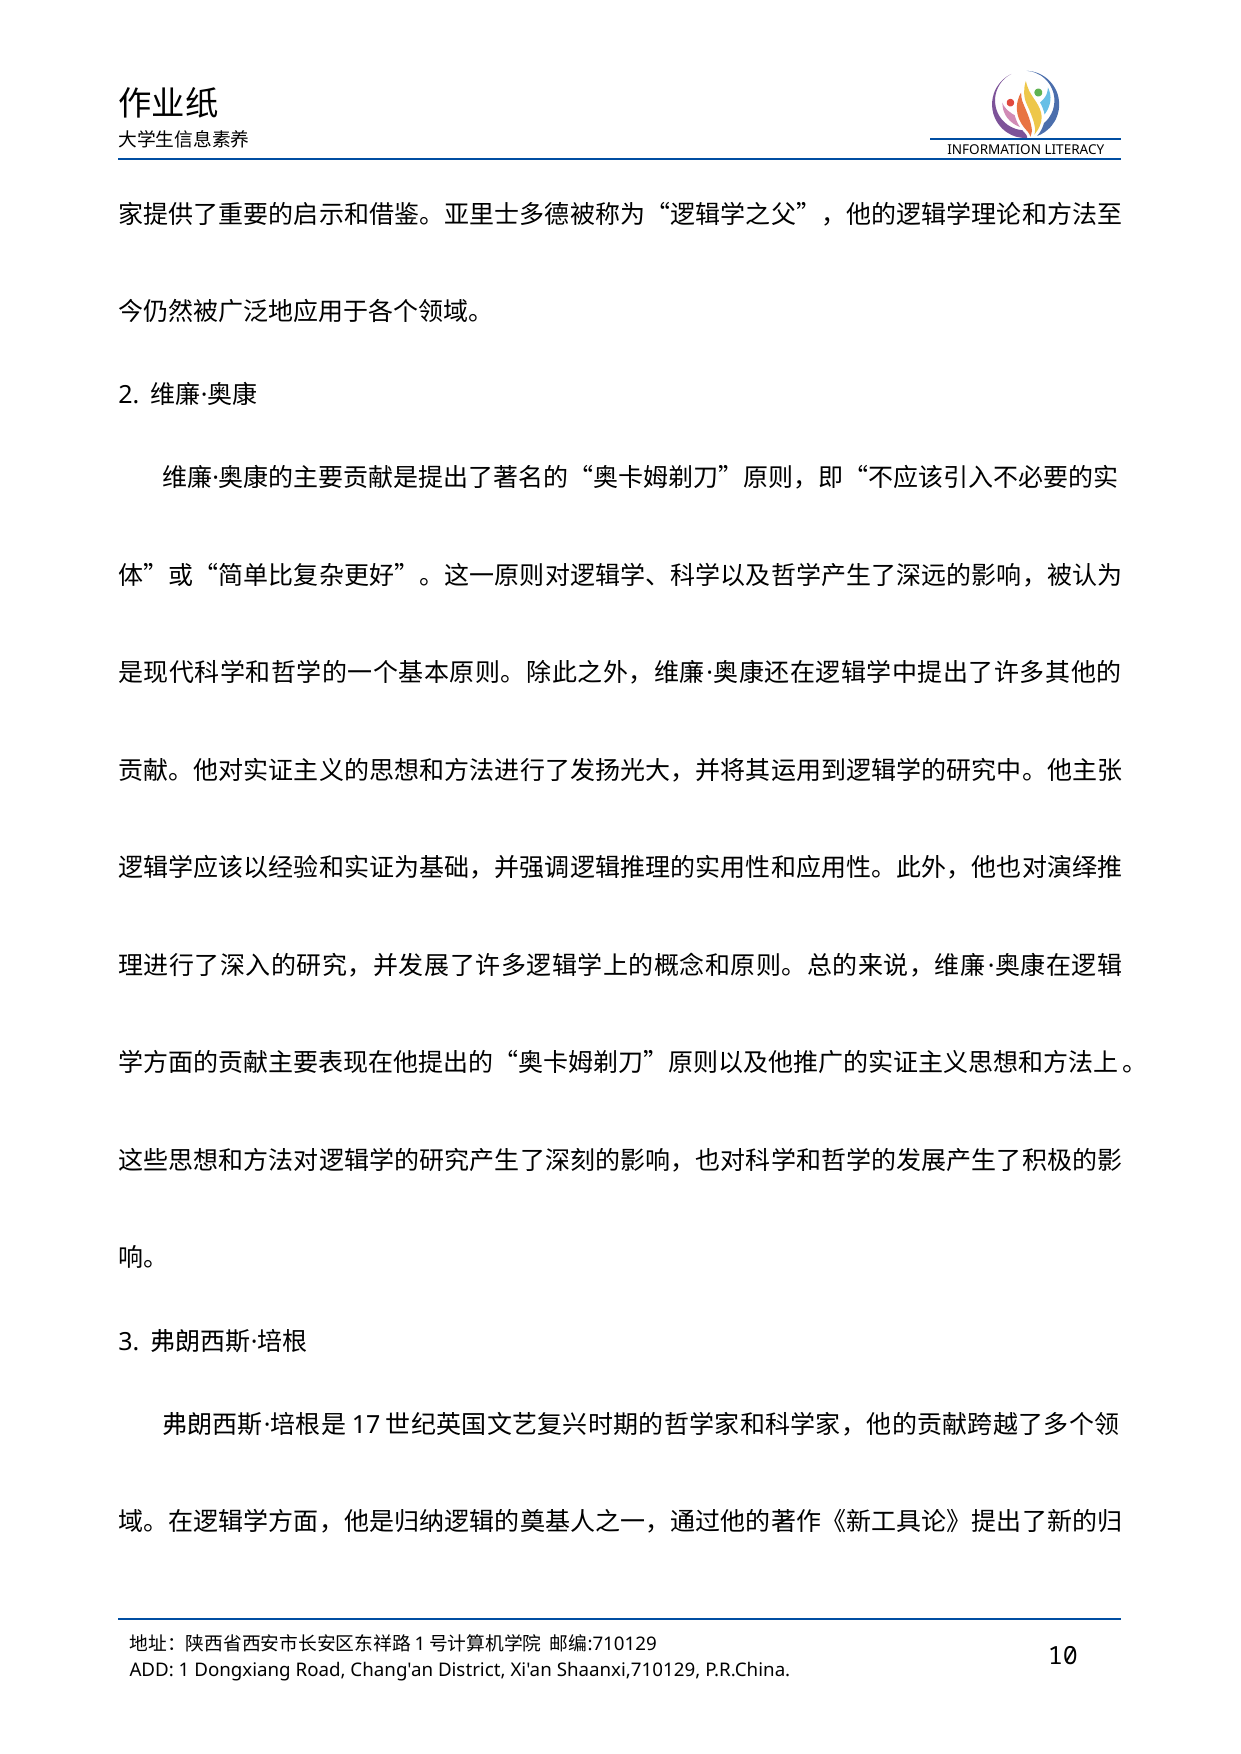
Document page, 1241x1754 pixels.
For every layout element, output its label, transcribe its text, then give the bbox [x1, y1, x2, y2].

list 弗朗西斯·培根 [118, 1307, 1122, 1372]
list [118, 1390, 1122, 1552]
list 维廉·奥康 [118, 360, 1122, 425]
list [118, 180, 1122, 342]
list 维廉·奥康的主要贡献是提出了著名的“奥卡姆剃刀”原则，即“不应该引入不必要的实体”或“简单比复杂更好”。这一原则对逻辑学、科学以及哲学产生了深远的影响，被认为是现代科学和哲学的一个基本原则。除此之外，维廉·奥康还在逻辑学中提出了许多其他的贡献。他对实证主义的思想和方法进行了发扬光大，并将其运用到逻辑学的研究中。他主张逻辑学应该以经验和实证为基础，并强调逻辑推理的实用性和应用性。此外，他也对演绎推理进行了深入的研究，并发展了许多逻辑学上的概念和原则。总的来说，维廉·奥康在逻辑学方面的贡献主要表现在他提出的“奥卡姆剃刀”原则以及他推广的实证主义思想和方法上。这些思想和方法对逻辑学的研究产生了深刻的影响，也对科学和哲学的发展产生了积极的影响。 [118, 443, 1122, 1288]
